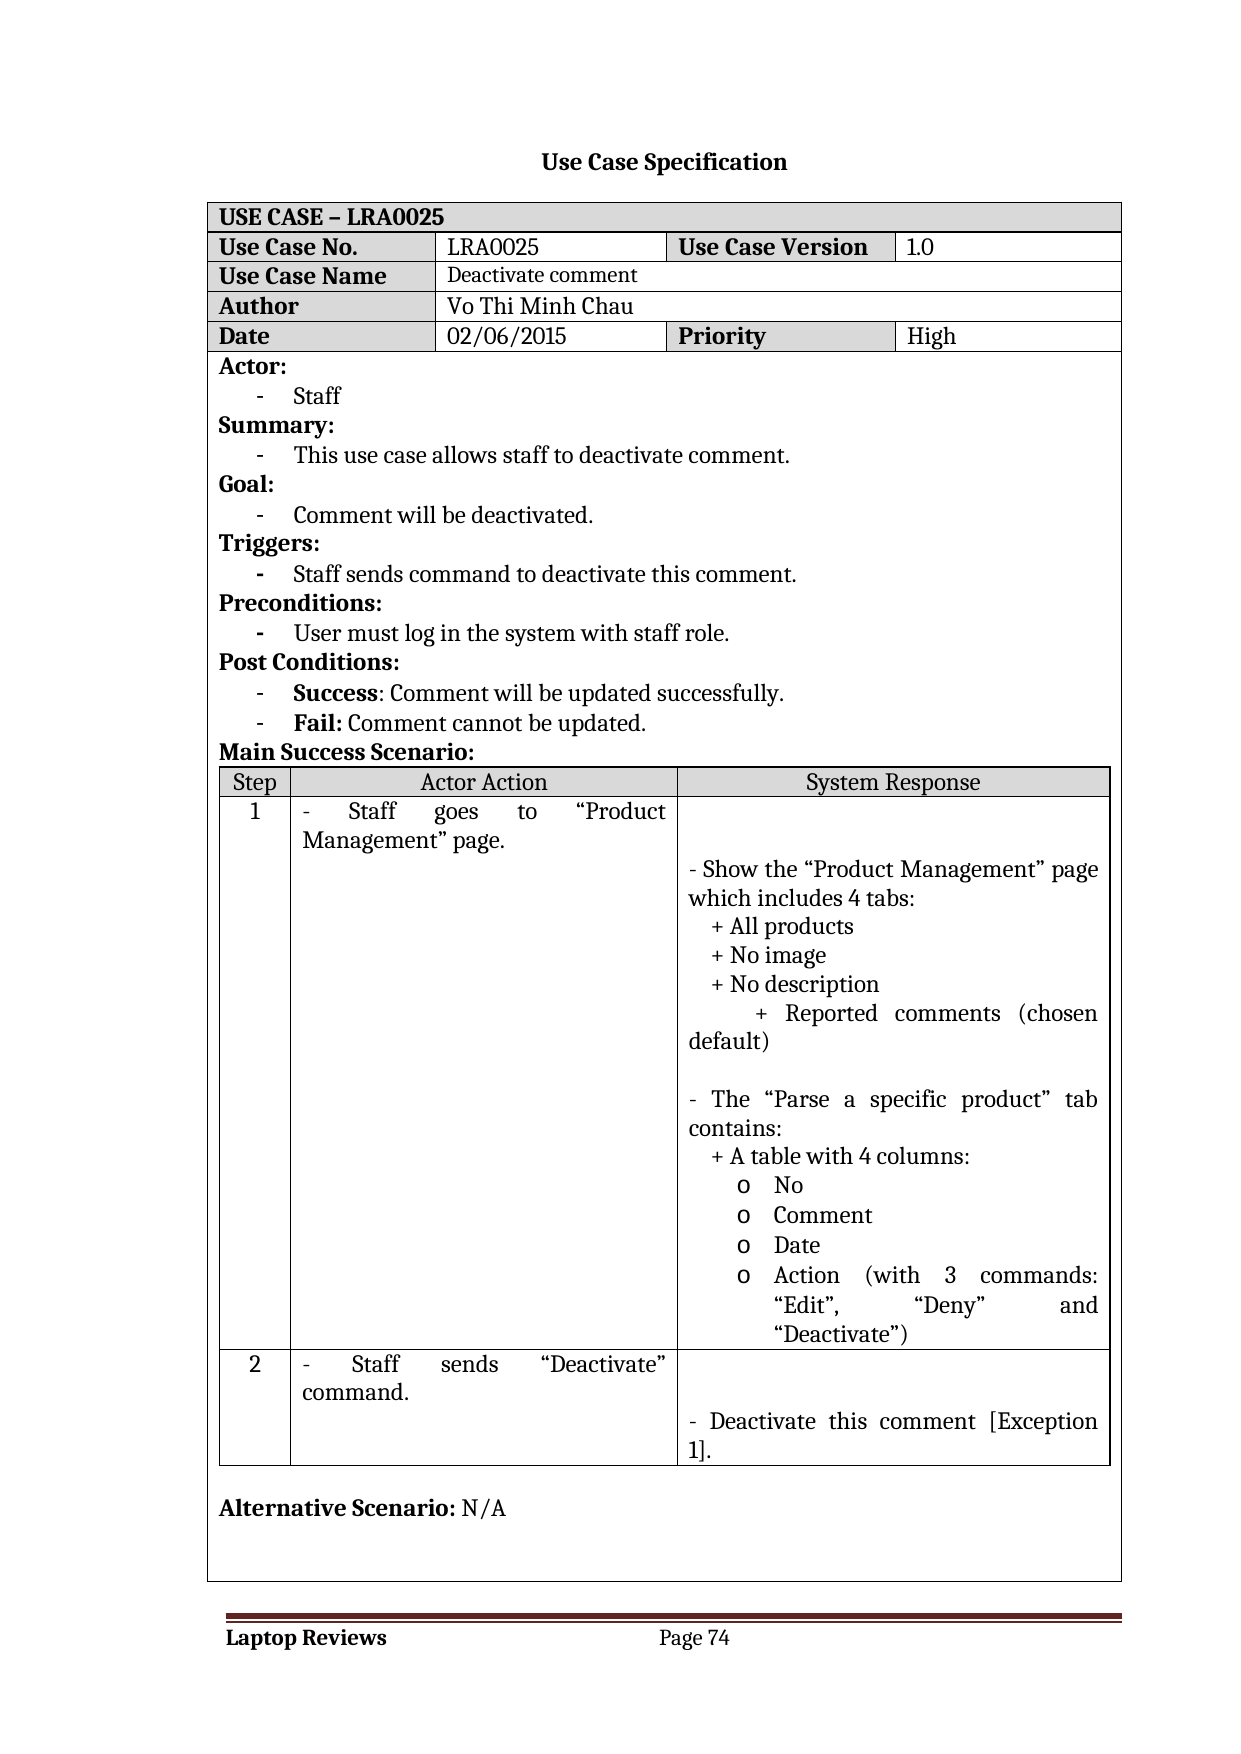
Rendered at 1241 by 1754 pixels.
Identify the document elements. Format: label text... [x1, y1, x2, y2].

text Use Case Specification [207, 148, 1122, 176]
table_cell 1.0 [896, 233, 1121, 261]
table_cell Date [208, 322, 435, 351]
table_cell Author [208, 292, 435, 321]
table_cell 02/06/2015 [436, 322, 666, 351]
table_header USE CASE – LRA0025 [208, 203, 1121, 231]
table_cell Use Case No. [208, 233, 435, 261]
table_cell Use Case Version [667, 233, 895, 261]
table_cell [208, 352, 1121, 1581]
table_cell Priority [667, 322, 895, 351]
table_cell Use Case Name [208, 262, 435, 291]
table_cell High [896, 322, 1121, 351]
table_cell Vo Thi Minh Chau [436, 292, 1121, 321]
table_cell Deactivate comment [436, 262, 1121, 291]
table_cell LRA0025 [436, 233, 666, 261]
